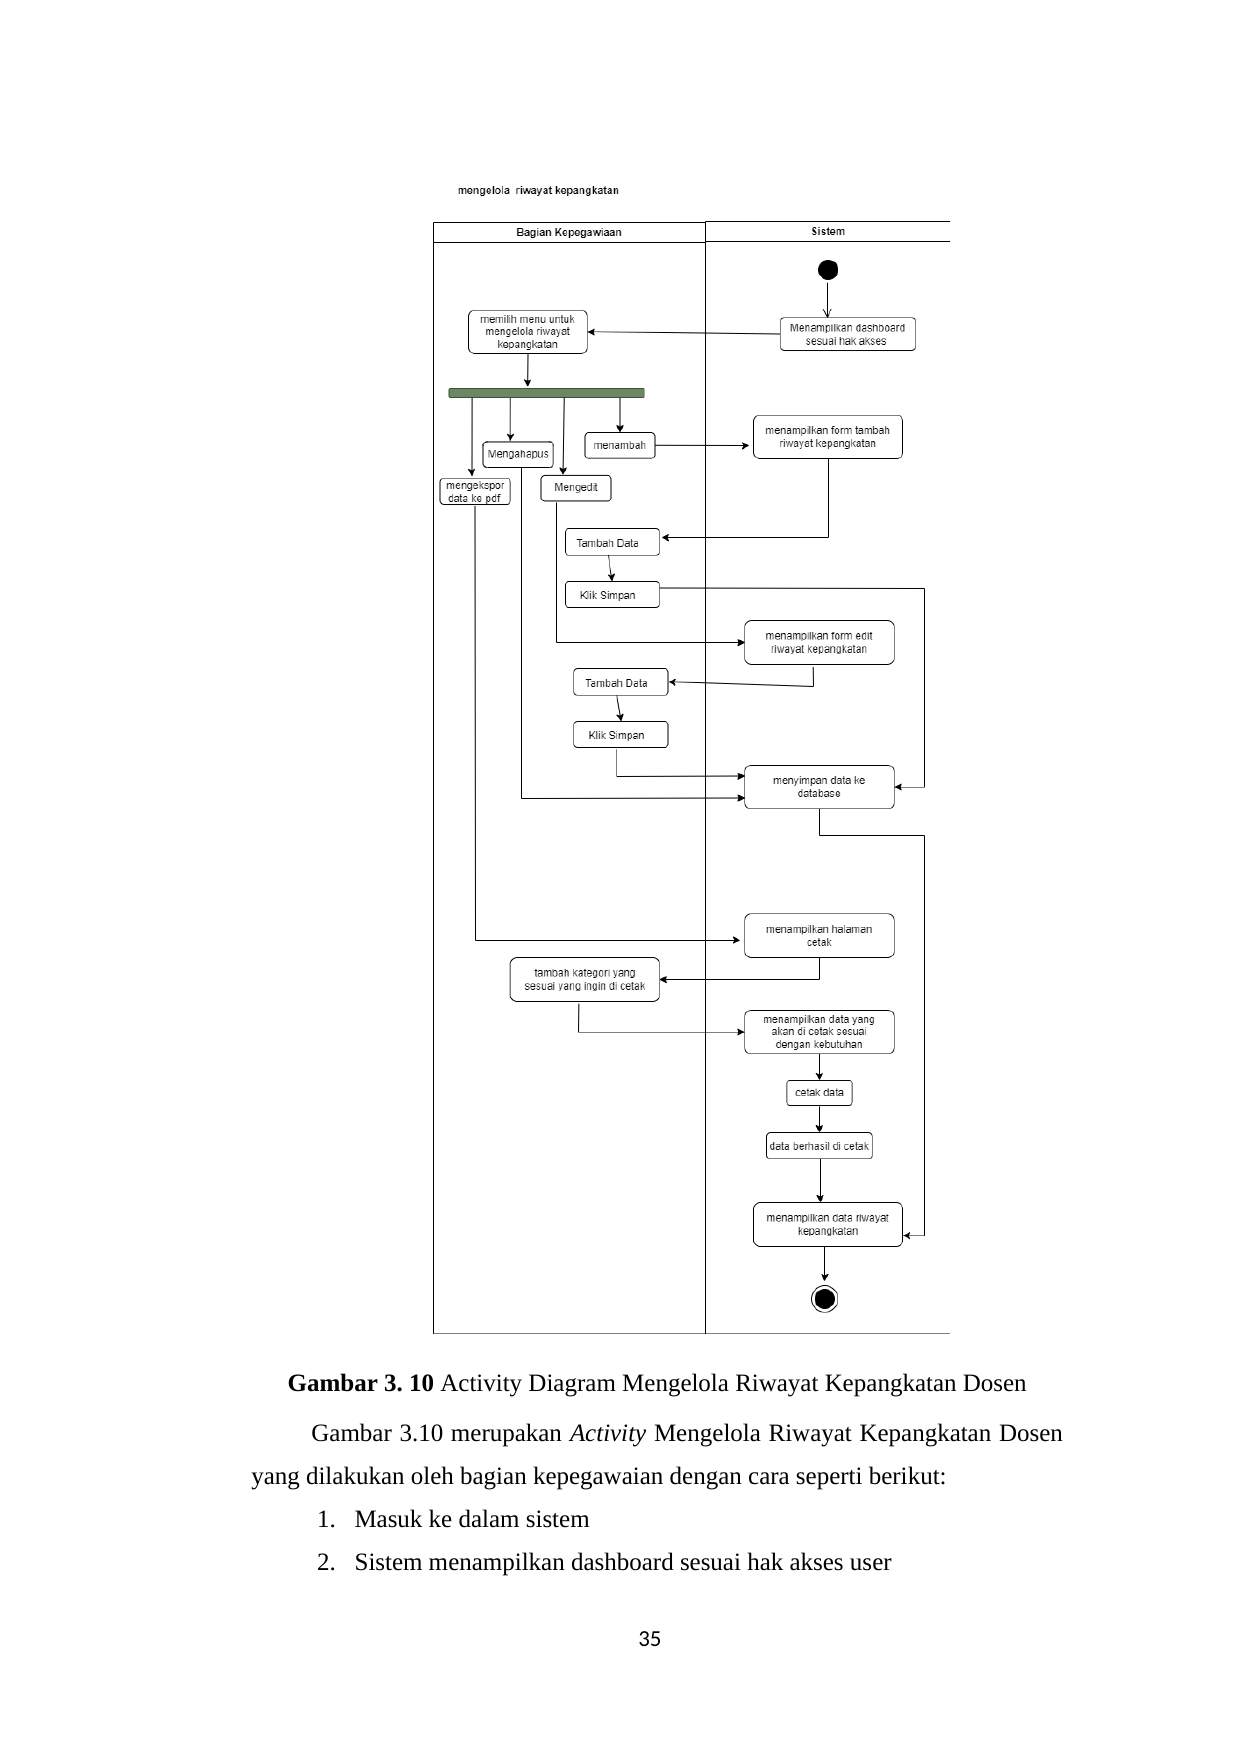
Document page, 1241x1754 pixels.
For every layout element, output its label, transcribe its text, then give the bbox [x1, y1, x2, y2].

list Masuk ke dalam sistem [317, 1504, 1063, 1533]
text Gambar 3. 10 Activity Diagram Mengelola Riwayat Kepangkatan Dosen [251, 1368, 1063, 1397]
list Sistem menampilkan dashboard sesuai hak akses user [317, 1547, 1063, 1576]
list Gambar 3.10 merupakan Activity Mengelola Riwayat Kepangkatan Dosen yang dilakukan oleh bagian kepegawaian dengan cara seperti berikut: [251, 1418, 1063, 1489]
picture [424, 177, 950, 1334]
